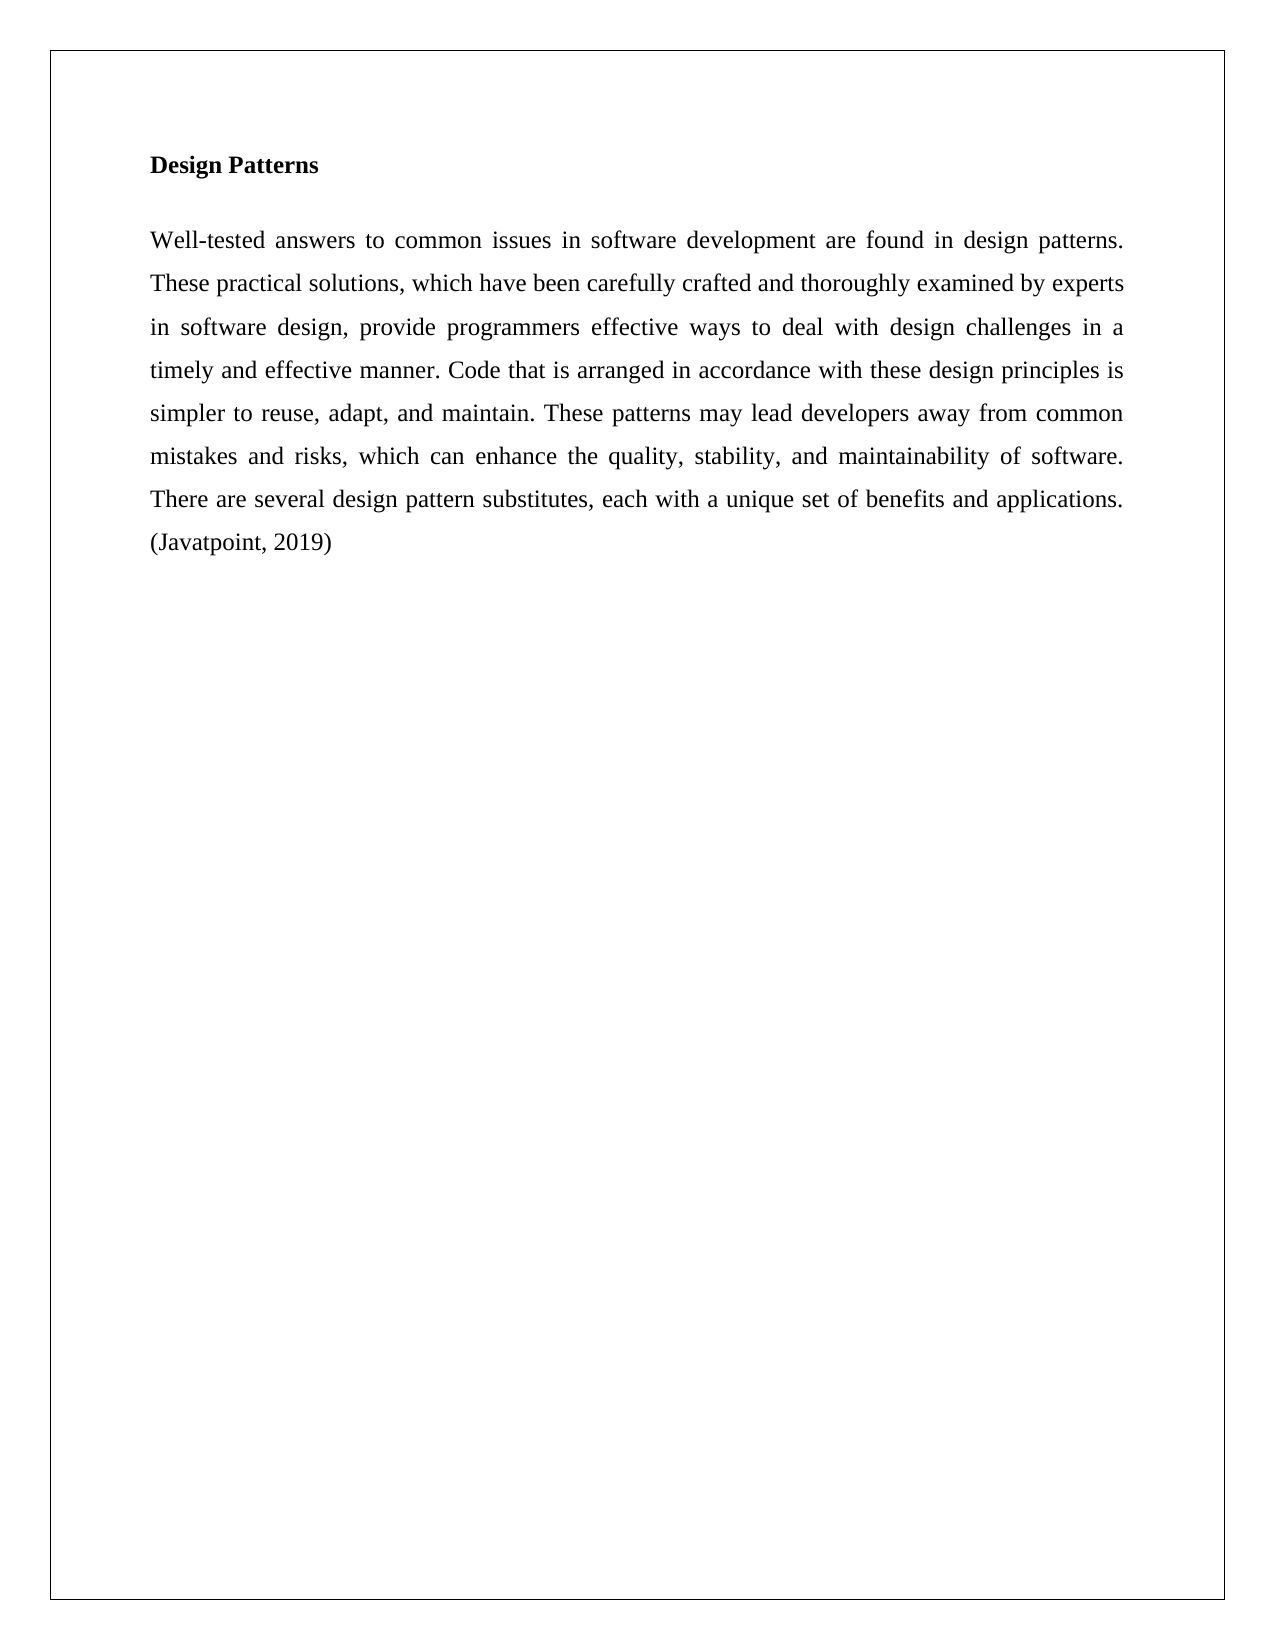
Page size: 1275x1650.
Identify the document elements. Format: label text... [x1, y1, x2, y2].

text Well-tested answers to common issues in software development are found in design patterns. These practical solutions, which have been carefully crafted and thoroughly examined by experts in software design, provide programmers effective ways to deal with design challenges in a timely and effective manner. Code that is arranged in accordance with these design principles is simpler to reuse, adapt, and maintain. These patterns may lead developers away from common mistakes and risks, which can enhance the quality, stability, and maintainability of software. There are several design pattern substitutes, each with a unique set of benefits and applications. [150, 225, 1125, 556]
subtitle Design Patterns [150, 150, 1125, 179]
